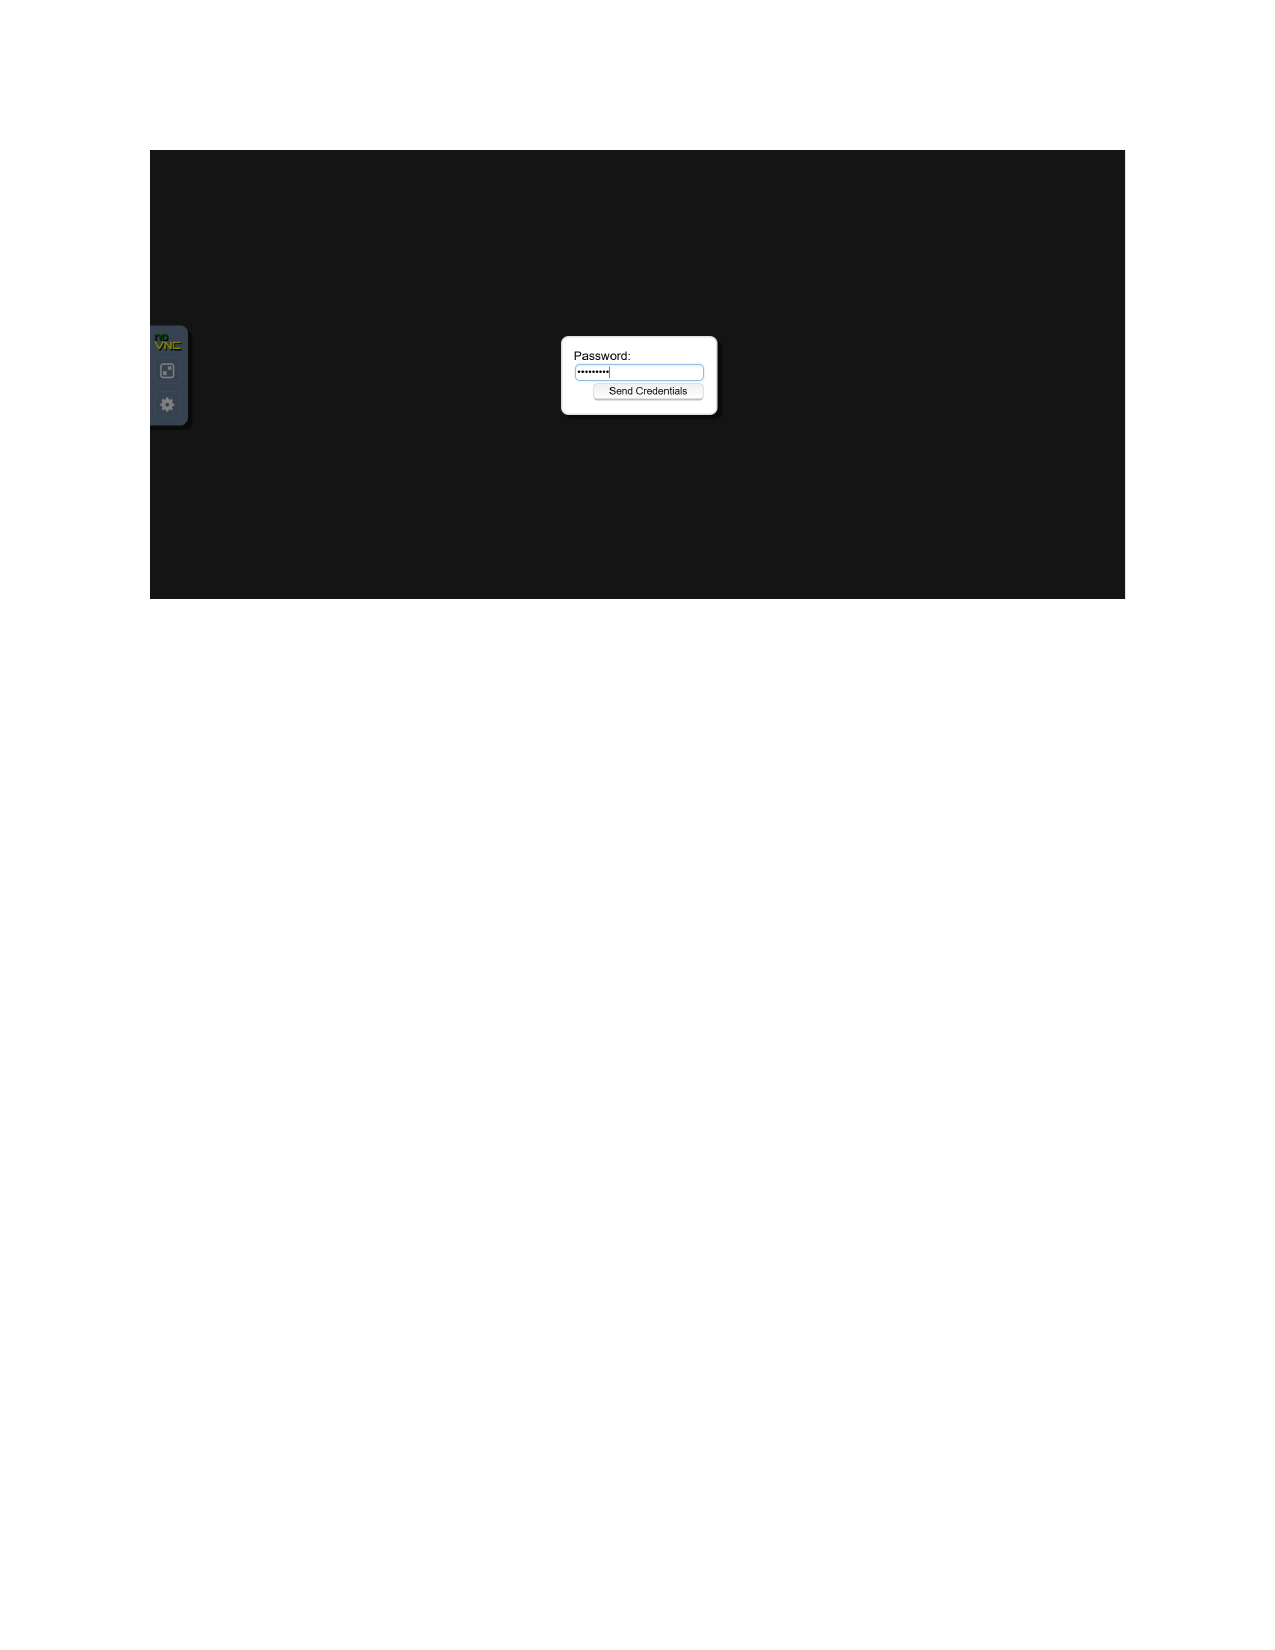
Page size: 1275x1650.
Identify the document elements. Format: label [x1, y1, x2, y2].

picture [150, 150, 1125, 599]
